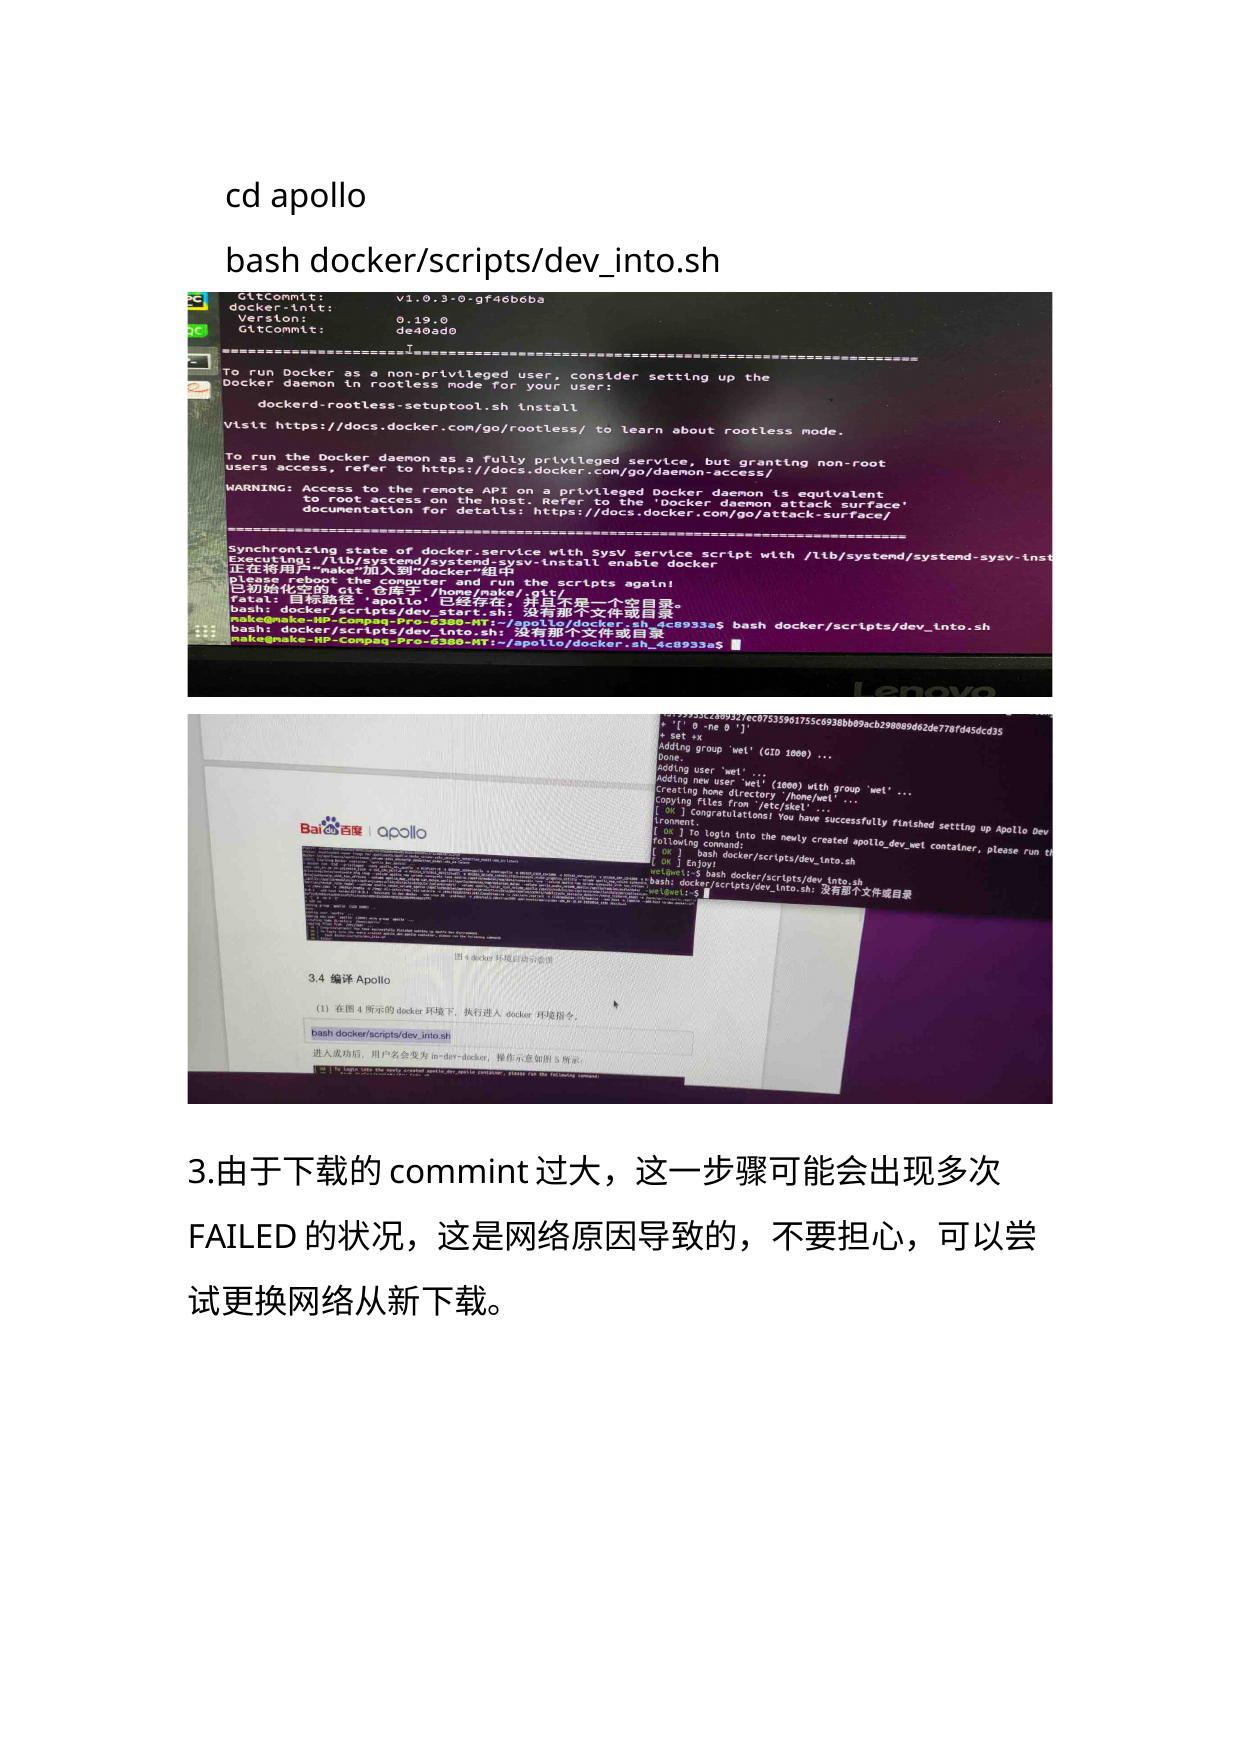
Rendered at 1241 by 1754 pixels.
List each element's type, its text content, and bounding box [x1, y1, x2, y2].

list cd apollo [225, 162, 1053, 227]
picture [187, 292, 1053, 697]
picture [187, 714, 1053, 1104]
text 3.由于下载的commint过大，这一步骤可能会出现多次FAILED的状况，这是网络原因导致的，不要担心，可以尝试更换网络从新下载。 [187, 1137, 1053, 1332]
list bash docker/scripts/dev_into.sh [225, 227, 1053, 292]
